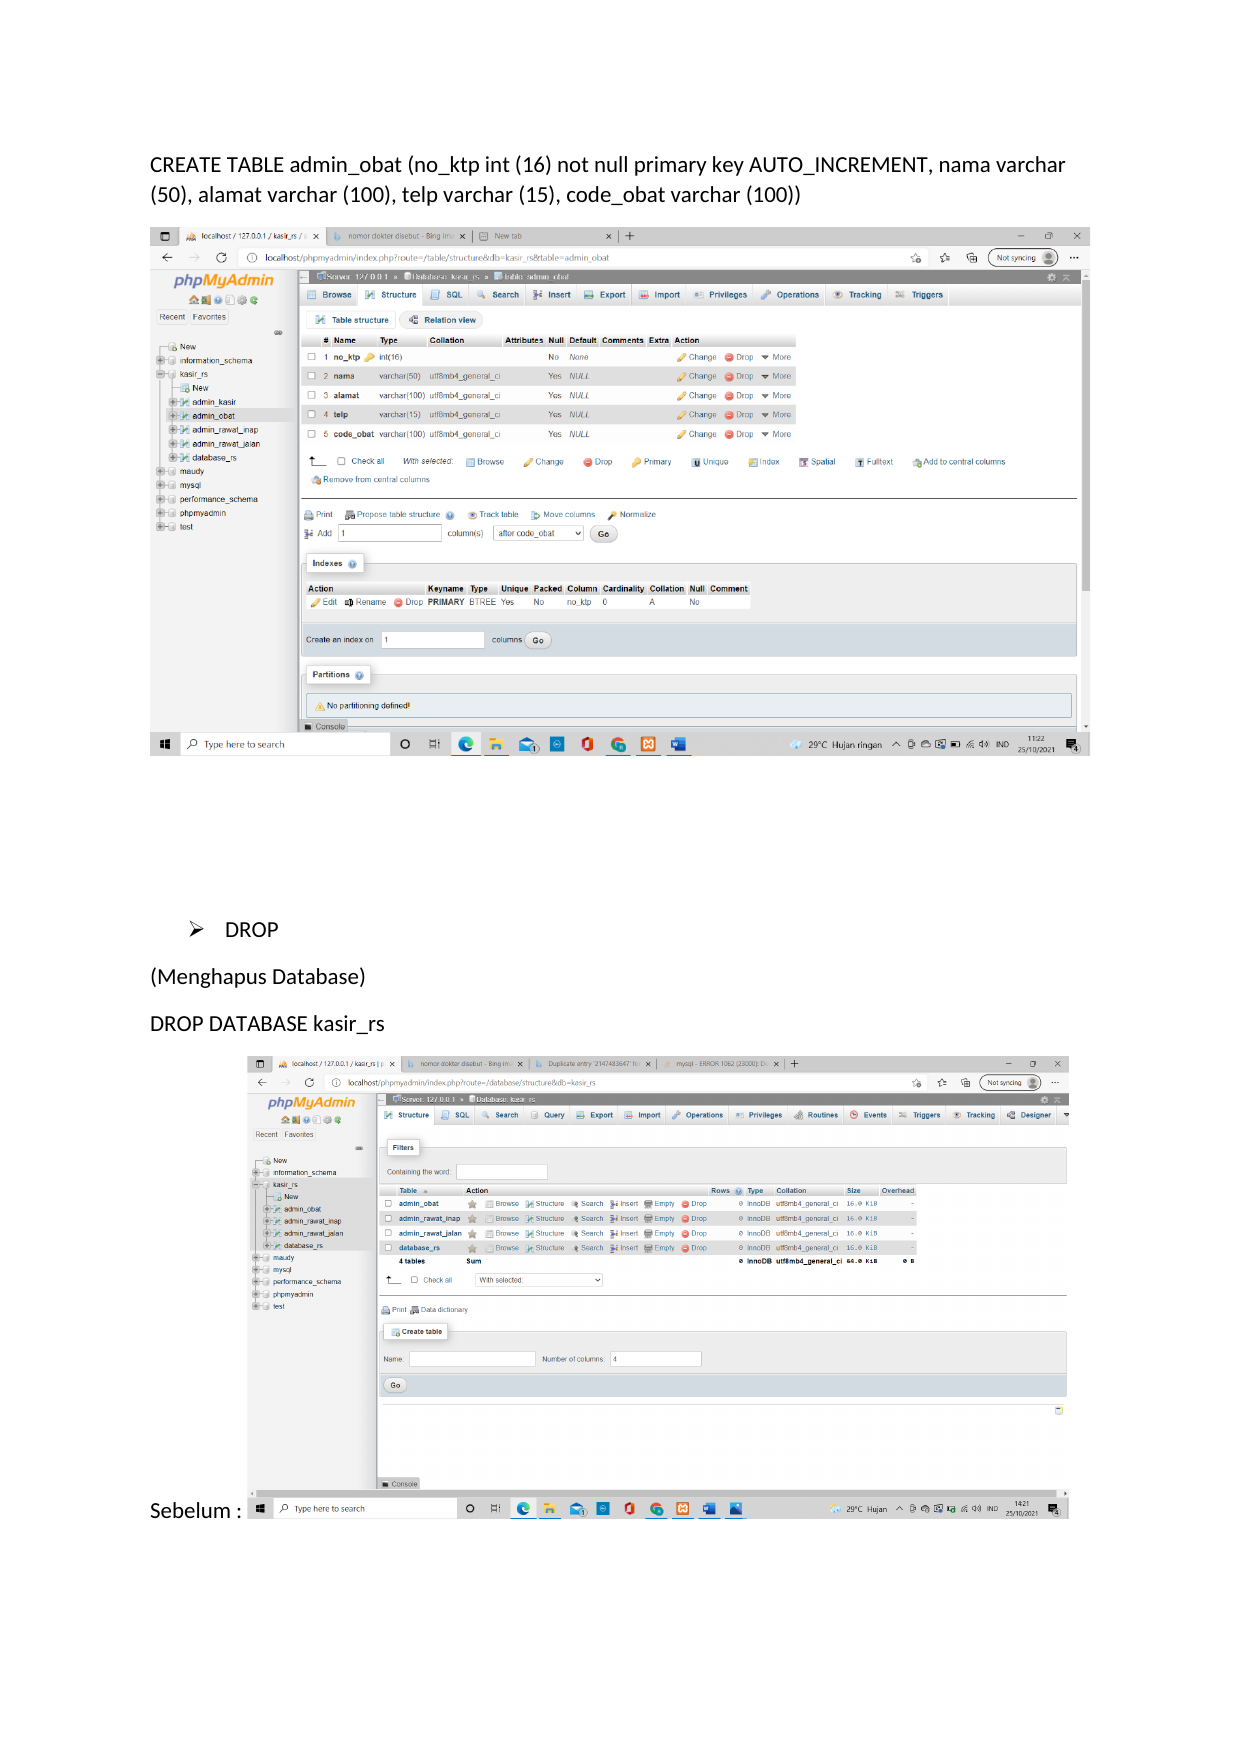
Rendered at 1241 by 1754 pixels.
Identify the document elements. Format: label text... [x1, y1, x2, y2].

list DROP [187, 915, 1090, 943]
picture [150, 227, 1091, 756]
picture [247, 1056, 1069, 1519]
text DROP DATABASE kasir_rs [150, 1009, 1090, 1037]
text (Menghapus Database) [150, 962, 1090, 990]
text CREATE TABLE admin_obat (no_ktp int (16) not null primary key AUTO_INCREMENT, nama varchar (50), alamat varchar (100), telp varchar (15), code_obat varchar (100)) [150, 150, 1090, 208]
